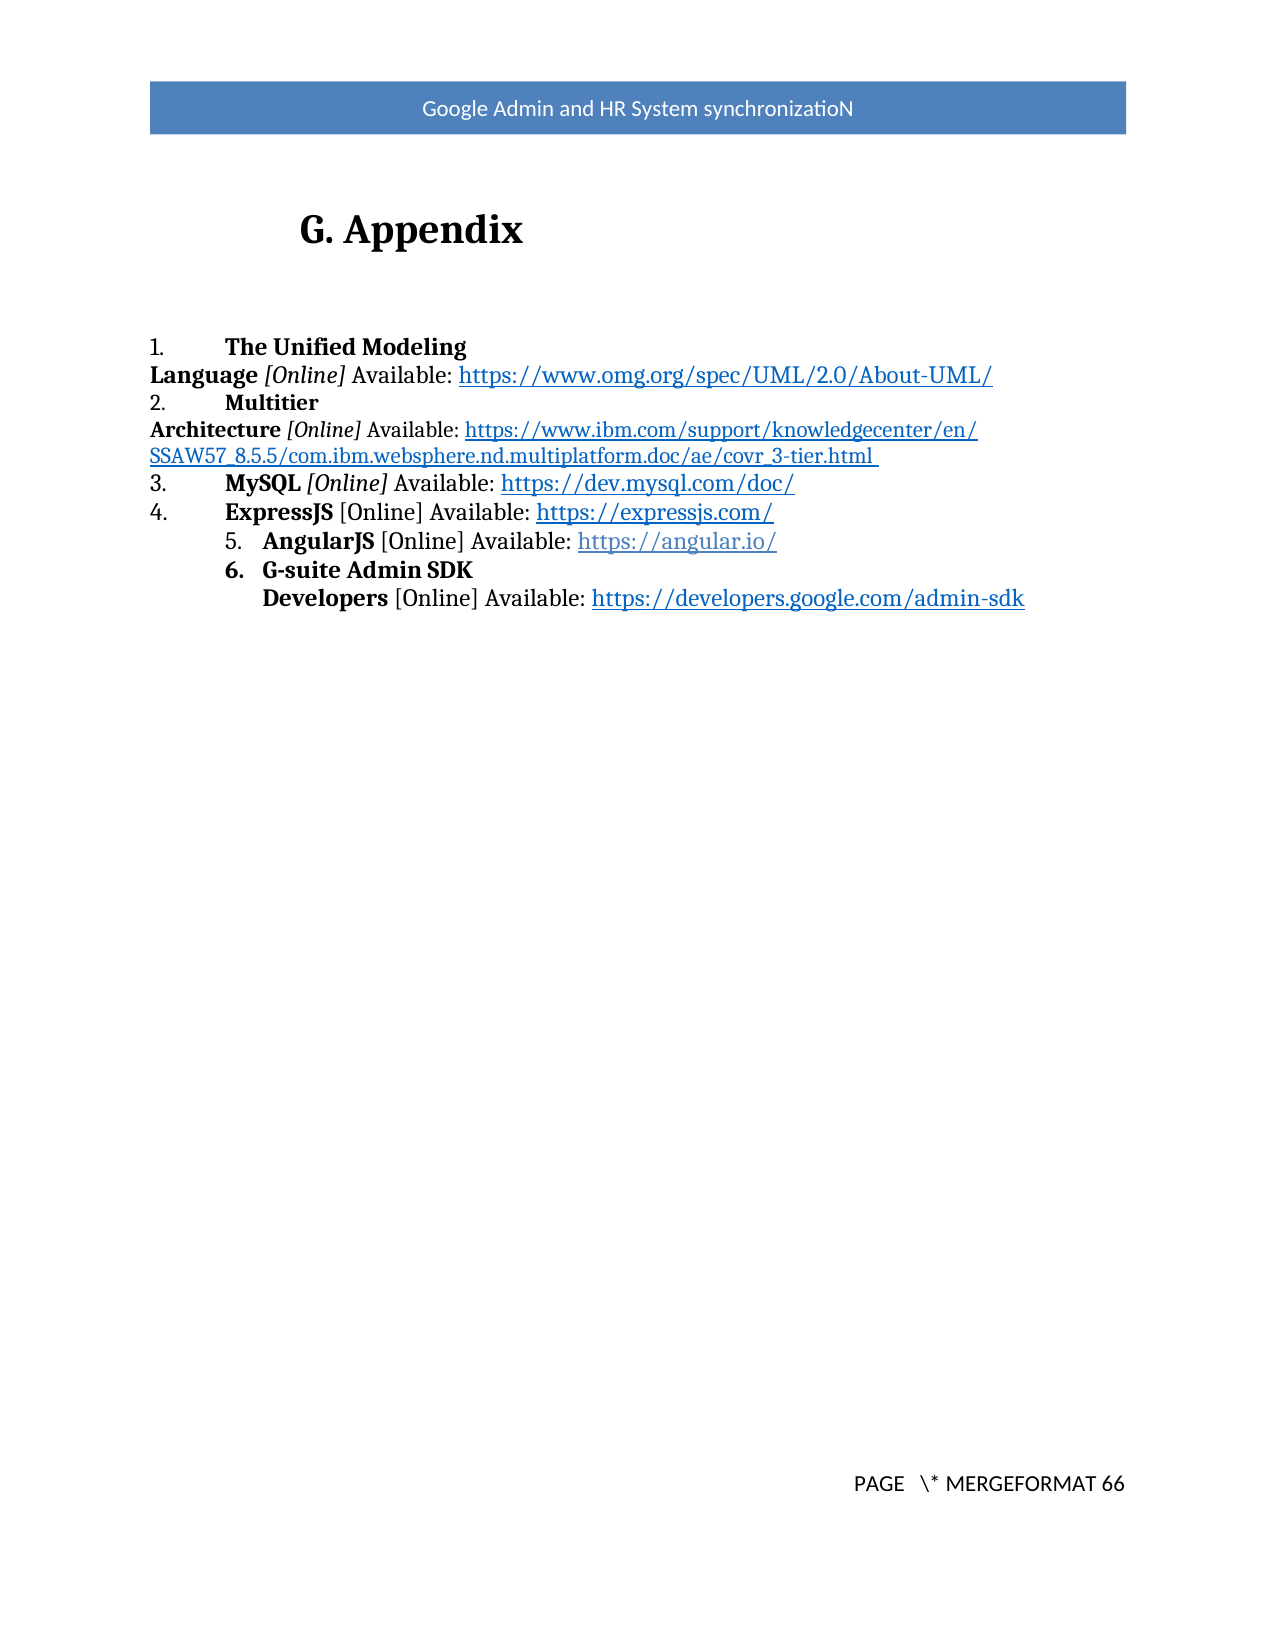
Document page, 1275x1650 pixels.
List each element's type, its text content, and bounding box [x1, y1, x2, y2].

list G-suite Admin SDK Developers [Online] Available: https://developers.google.com/admin-sdk [225, 556, 1125, 613]
list MySQL [Online] Available: https://dev.mysql.com/doc/ [150, 469, 1125, 498]
list AngularJS [Online] Available: https://angular.io/ [225, 527, 1125, 556]
list The Unified Modeling Language [Online] Available: https://www.omg.org/spec/UML/2.0/About-UML/ [150, 333, 1125, 390]
list Multitier Architecture [Online] Available: https://www.ibm.com/support/knowledgecenter/en/SSAW57_8.5.5/com.ibm.websphere.nd.multiplatform.doc/ae/covr_3-tier.html [150, 390, 1125, 469]
list ExpressJS [Online] Available: https://expressjs.com/ [150, 498, 1125, 527]
subtitle G. Appendix [187, 206, 1125, 254]
